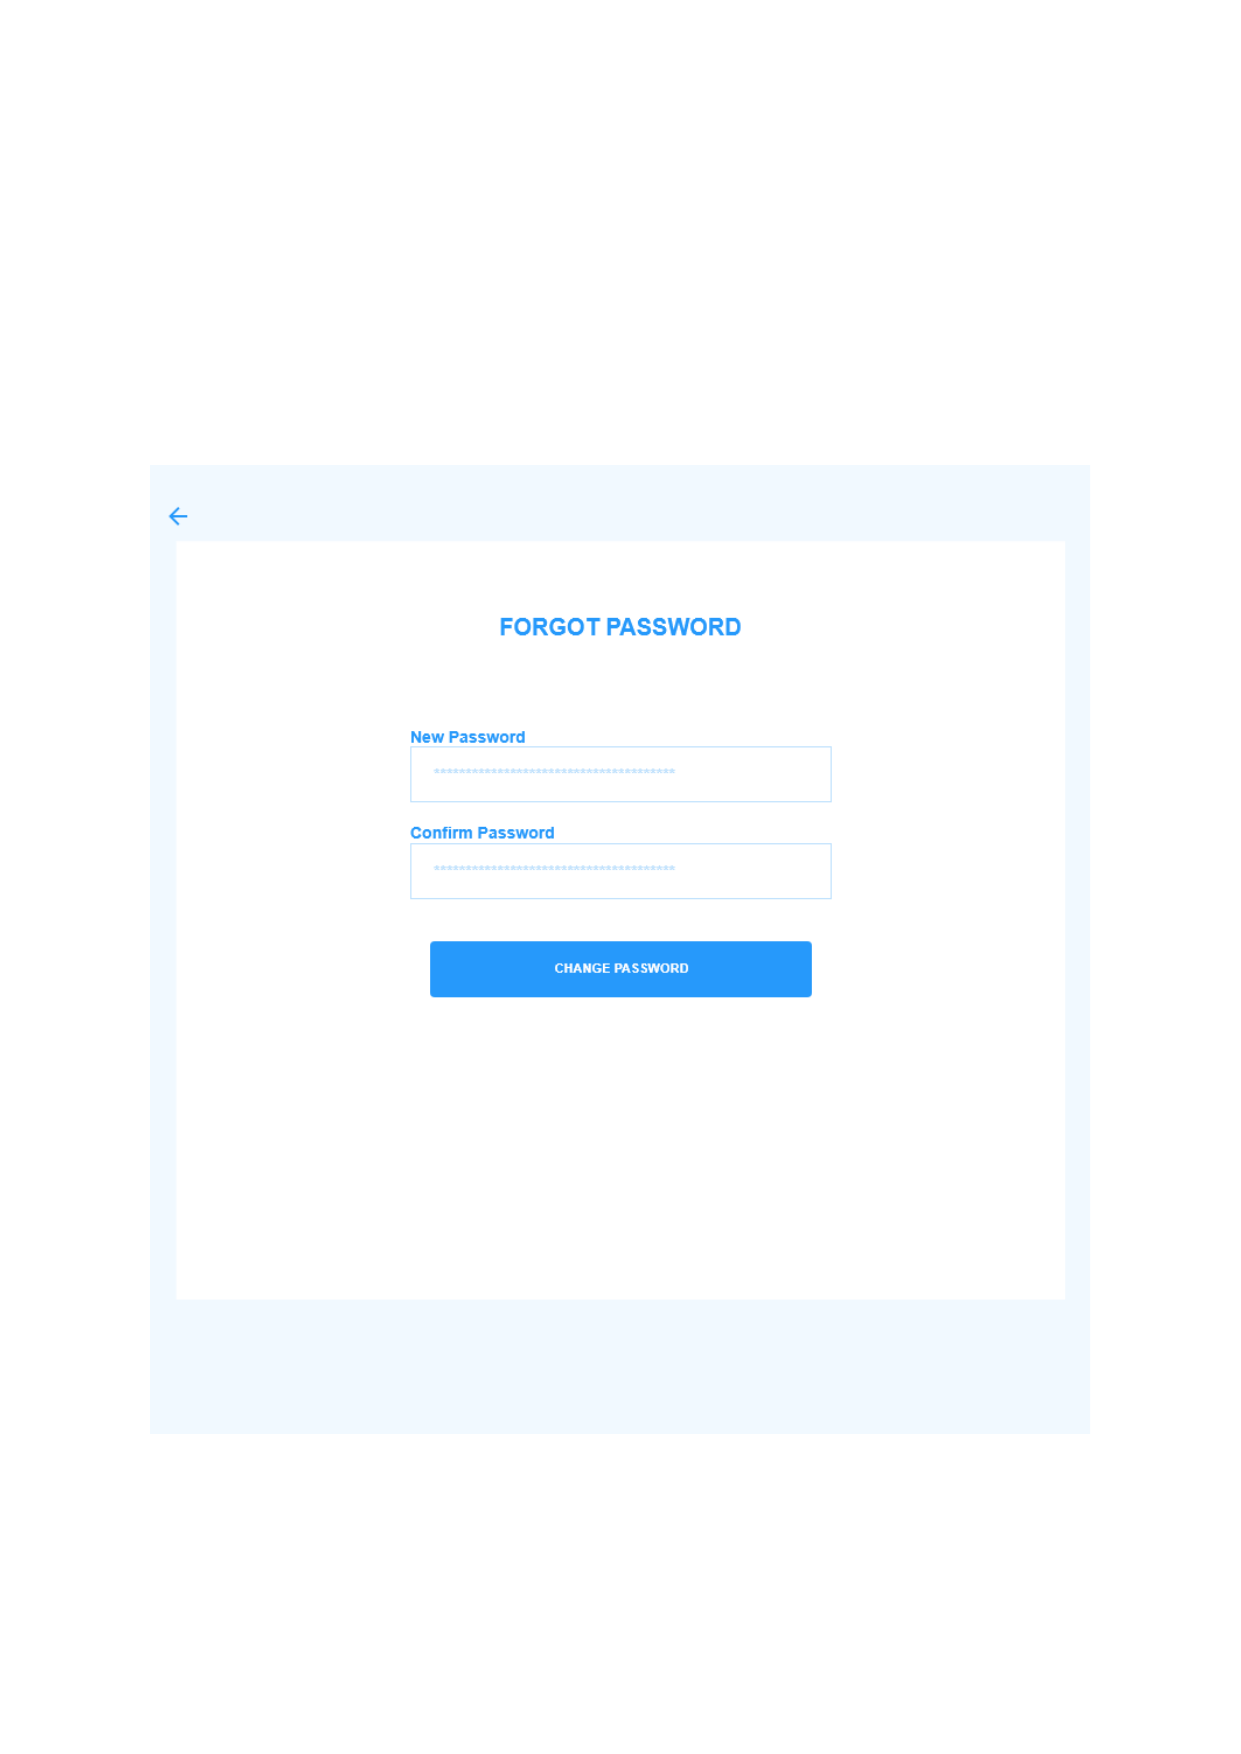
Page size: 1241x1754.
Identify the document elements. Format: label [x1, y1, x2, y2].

picture [150, 465, 1091, 1434]
